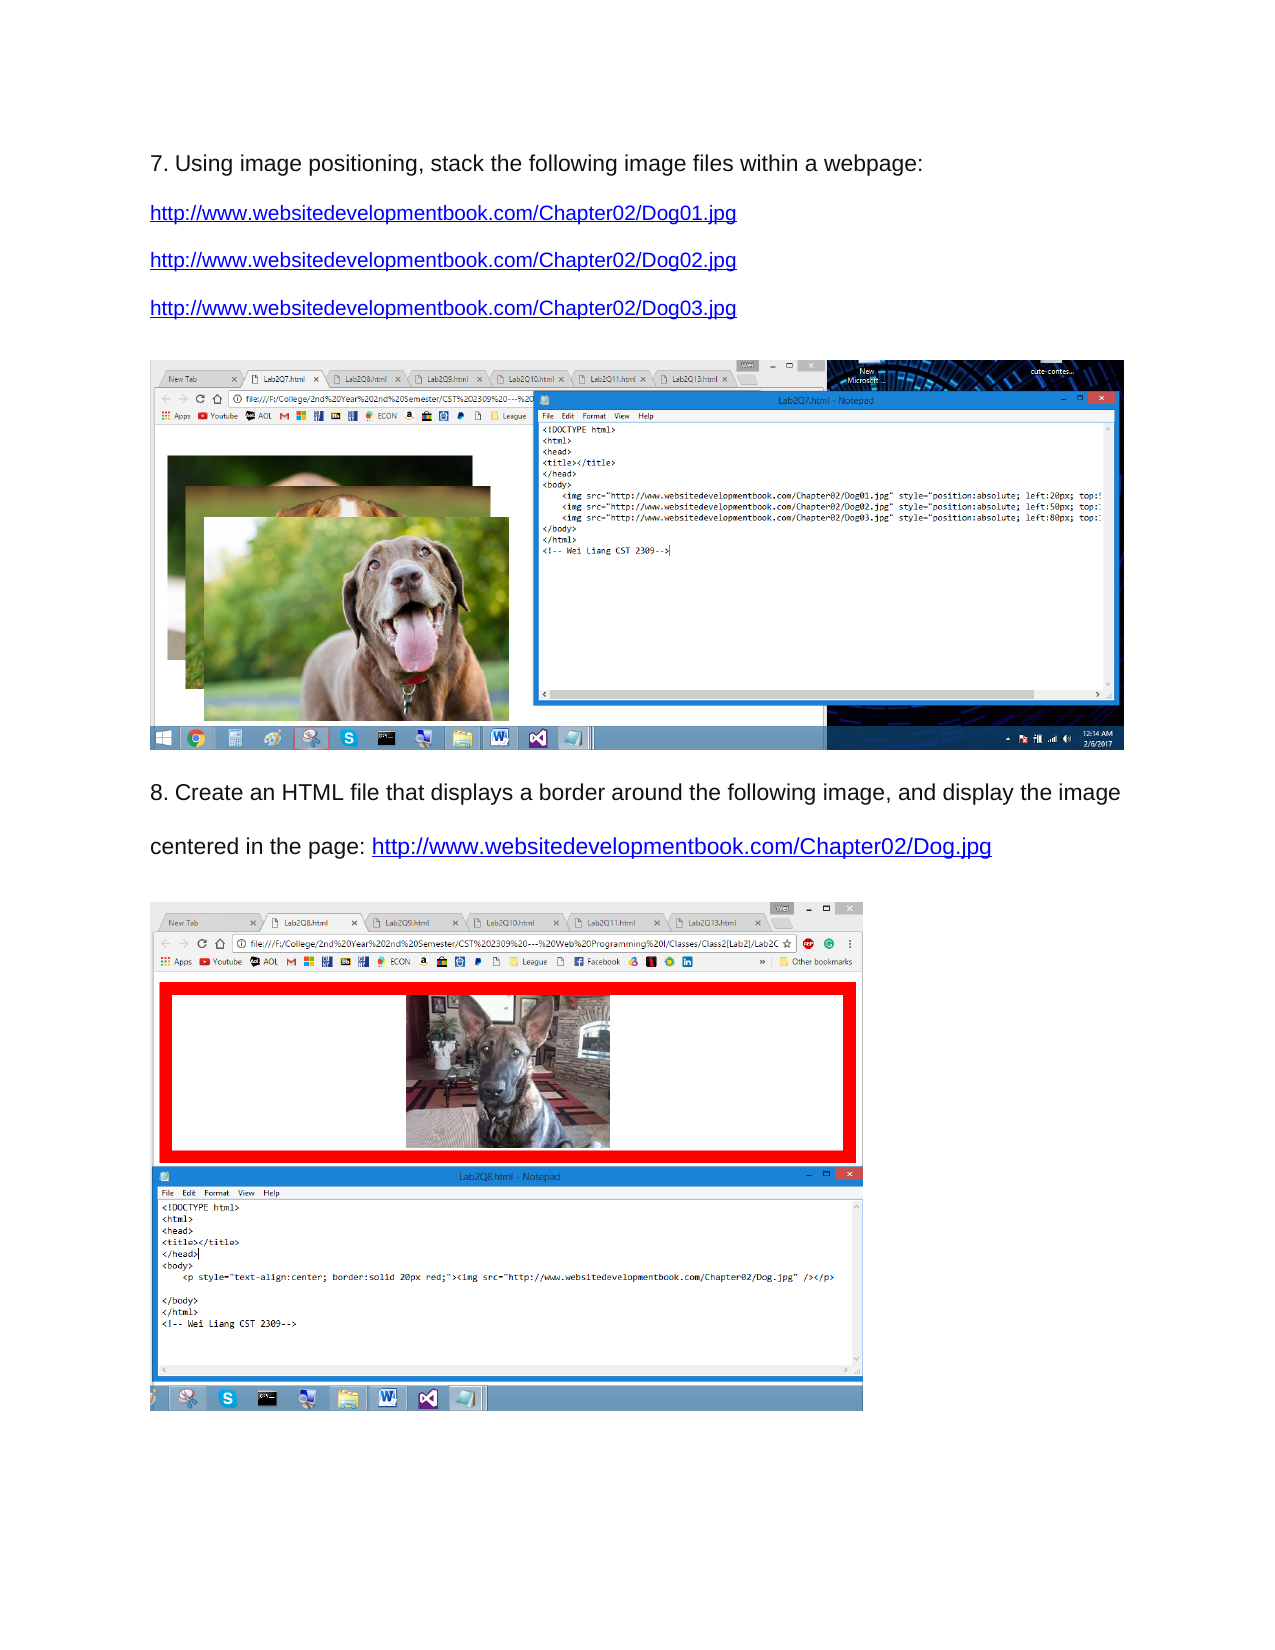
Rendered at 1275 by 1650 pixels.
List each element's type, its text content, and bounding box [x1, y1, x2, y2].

picture [150, 902, 863, 1411]
text 7. Using image positioning, stack the following image files within a webpage: http://www.websitedevelopmentbook.com/Chapter02/Dog01.jpg http://www.websitedevelopmentbook.com/Chapter02/Dog02.jpg http://www.websitedevelopmentbook.com/Chapter02/Dog03.jpg [150, 150, 1125, 320]
picture [150, 360, 1124, 750]
